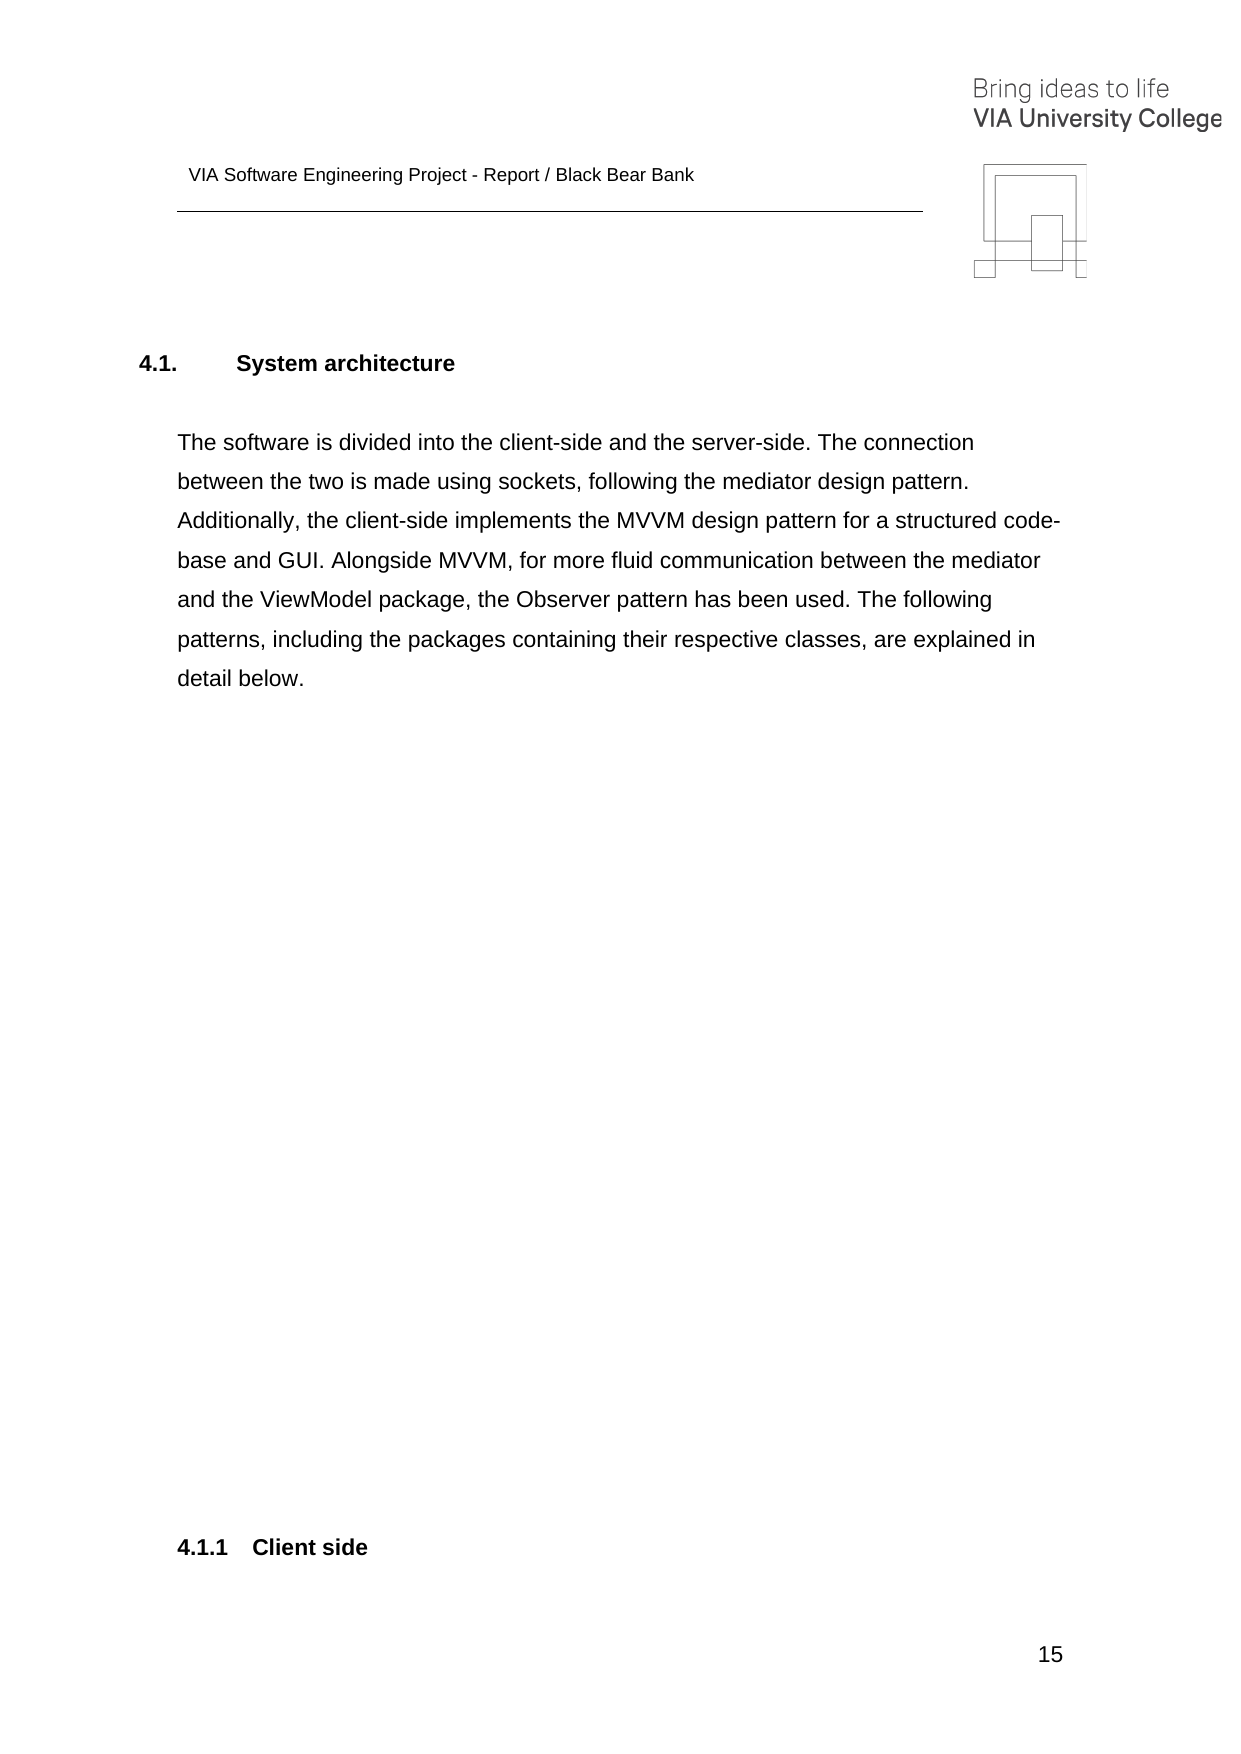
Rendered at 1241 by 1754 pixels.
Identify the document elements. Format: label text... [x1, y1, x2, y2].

picture [972, 76, 1222, 132]
text The software is divided into the client-side and the server-side. The connection between the two is made using sockets, following the mediator design pattern. Additionally, the client-side implements the MVVM design pattern for a structured code-base and GUI. Alongside MVVM, for more fluid communication between the mediator and the ViewModel package, the Observer pattern has been used. The following patterns, including the packages containing their respective classes, are explained in detail below. [177, 428, 1063, 692]
text 4.1.1 Client side [177, 1534, 1063, 1560]
picture [973, 164, 1087, 278]
list System architecture [177, 349, 1063, 376]
